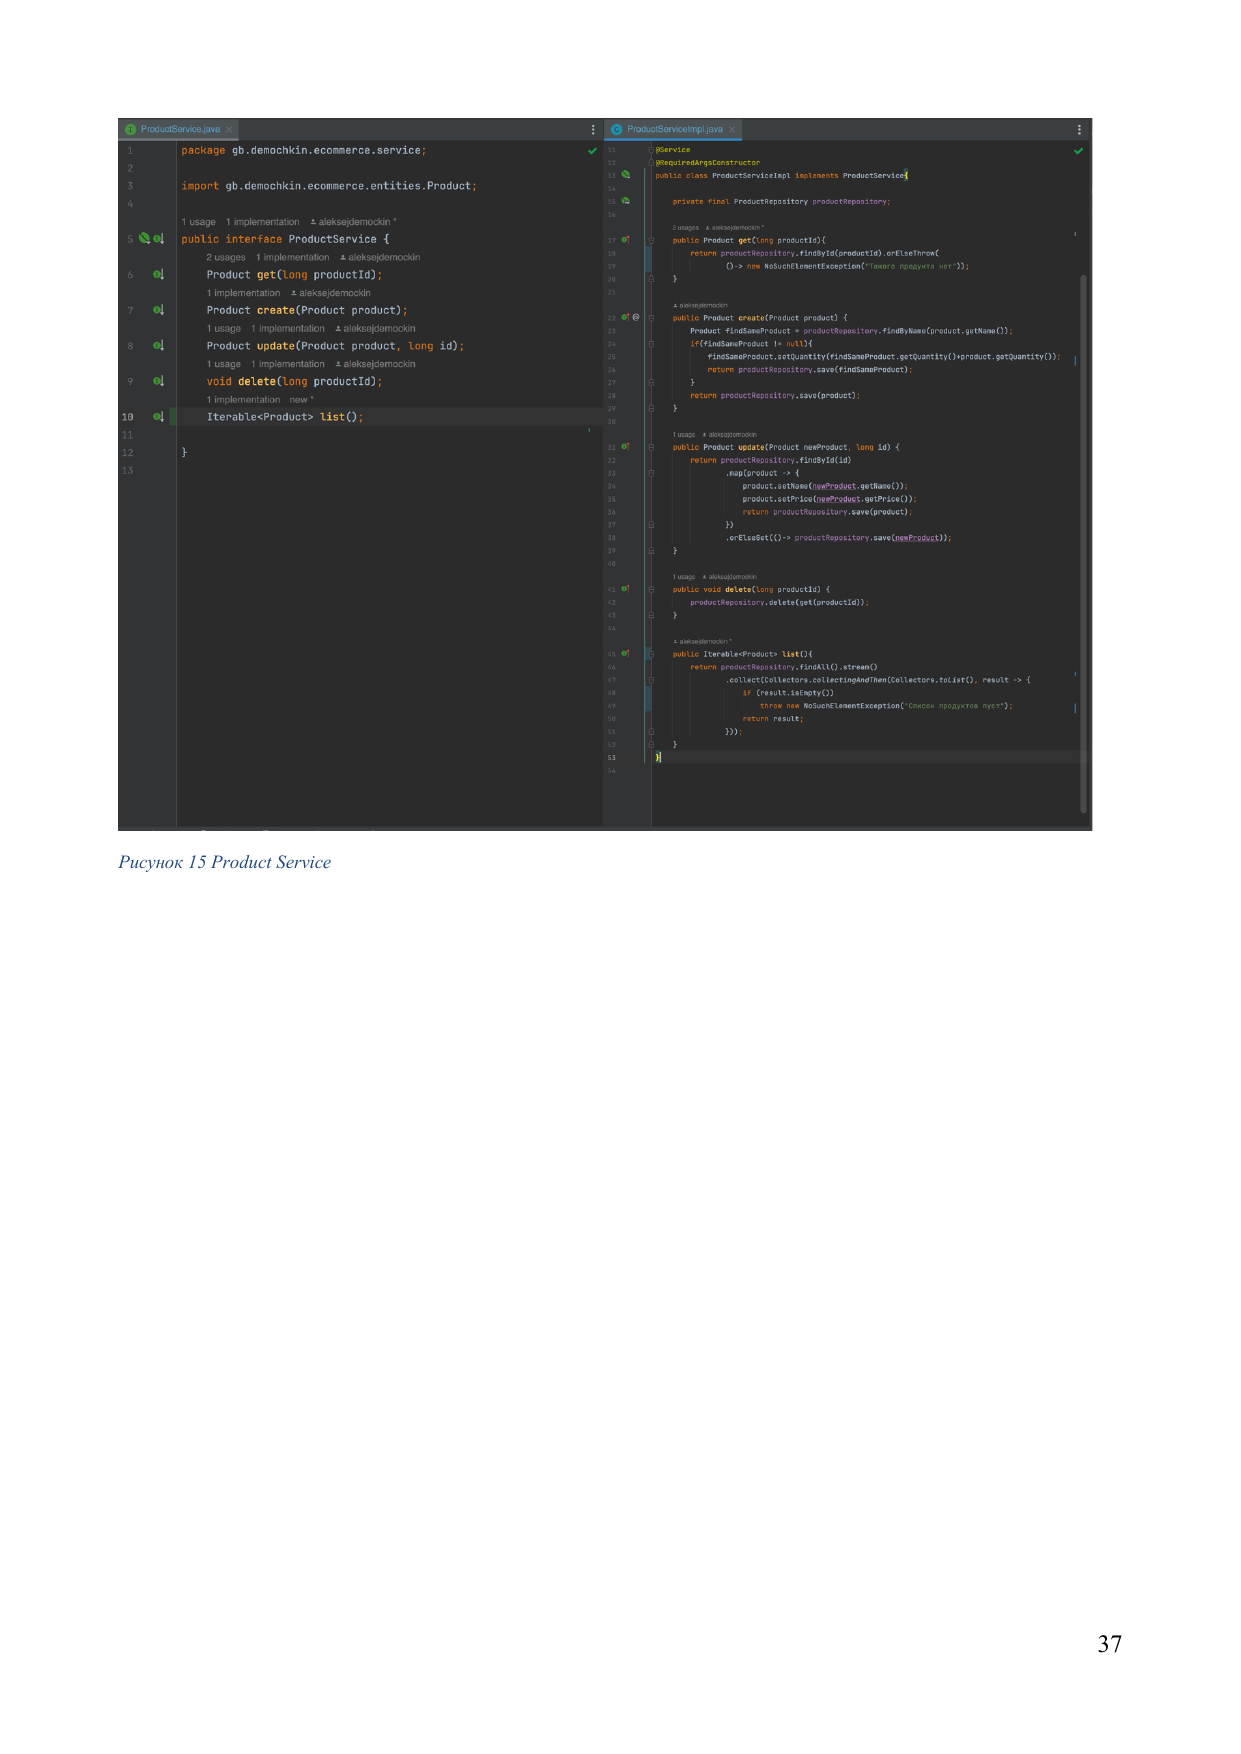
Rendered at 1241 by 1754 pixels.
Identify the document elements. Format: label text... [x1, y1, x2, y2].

text Рисунок 15 Product Service [118, 852, 1122, 872]
picture [118, 118, 1093, 831]
